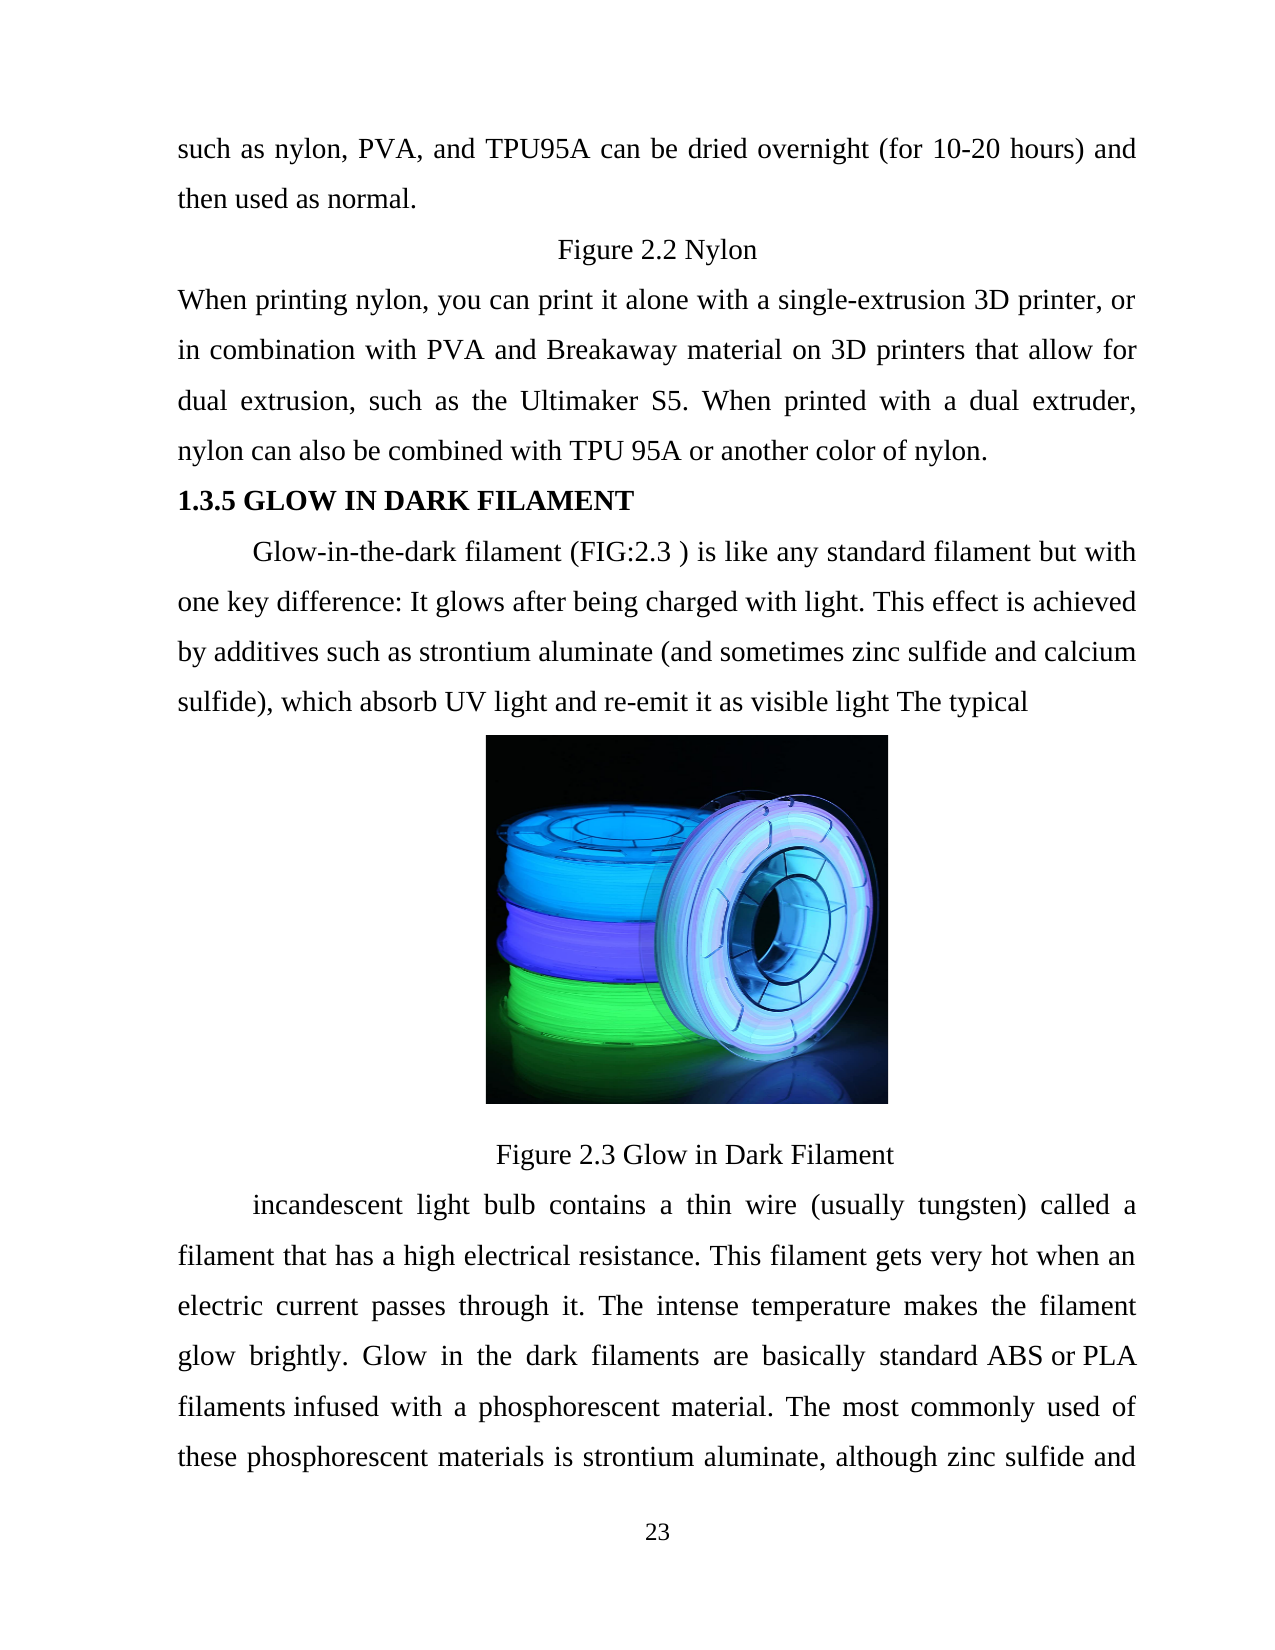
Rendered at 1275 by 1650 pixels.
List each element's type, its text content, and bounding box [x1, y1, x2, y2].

text Figure 2.2 Nylon [177, 232, 1137, 265]
text Glow-in-the-dark filament (FIG:2.3 ) is like any standard filament but with one key difference: It glows after being charged with light. This effect is achieved by additives such as strontium aluminate (and sometimes zinc sulfide and calcium sulfide), which absorb UV light and re-emit it as visible light The typical [177, 534, 1137, 718]
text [177, 1187, 1137, 1473]
picture [485, 735, 889, 1104]
text When printing nylon, you can print it alone with a single-extrusion 3D printer, or in combination with PVA and Breakaway material on 3D printers that allow for dual extrusion, such as the Ultimaker S5. When printed with a dual extruder, nylon can also be combined with TPU 95A or another color of nylon. [177, 282, 1137, 467]
text 1.3.5 GLOW IN DARK FILAMENT [177, 483, 1137, 517]
